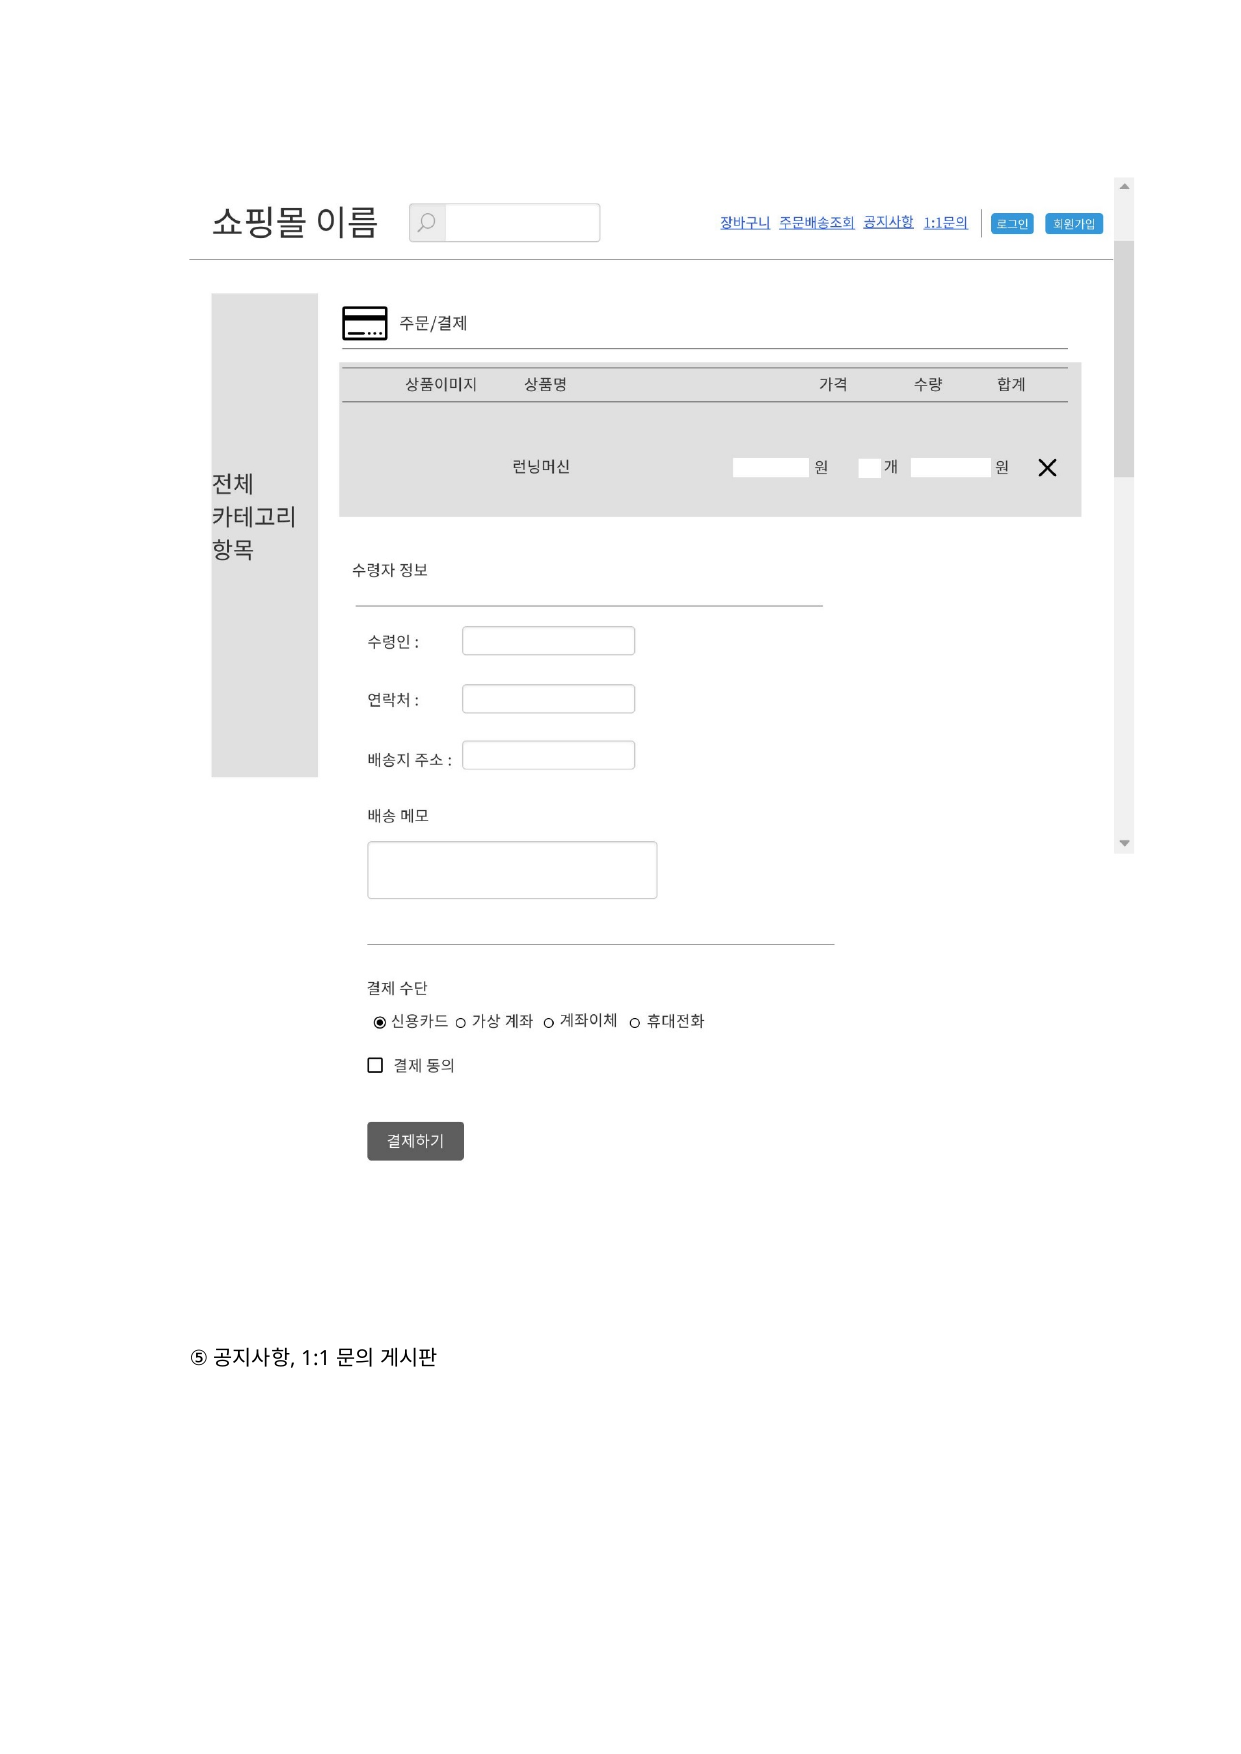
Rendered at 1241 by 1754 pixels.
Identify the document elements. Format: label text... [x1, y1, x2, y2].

picture [189, 177, 1135, 1341]
text ⑤ 공지사항, 1:1 문의 게시판 [189, 1342, 1093, 1372]
